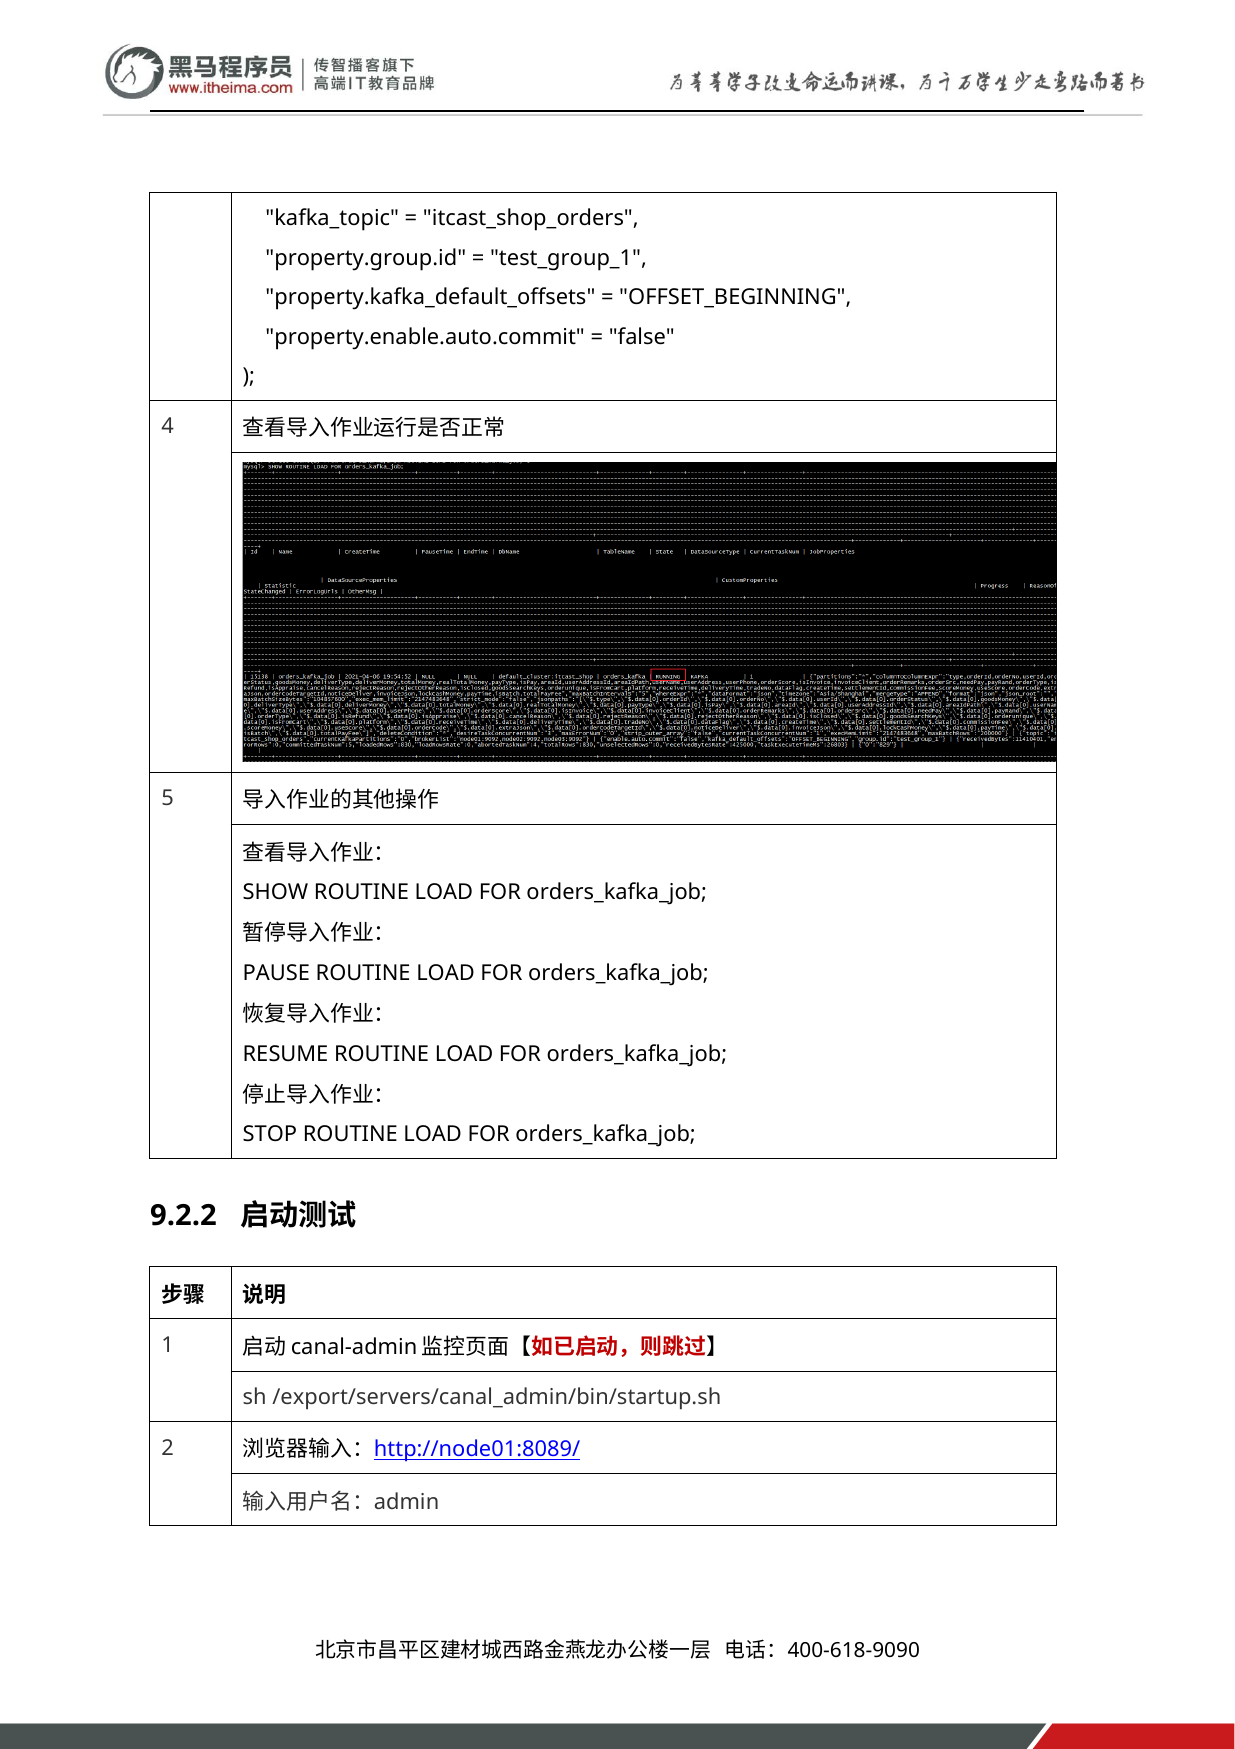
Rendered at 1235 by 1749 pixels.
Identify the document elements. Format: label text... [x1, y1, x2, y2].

table_header 步骤 [150, 1267, 231, 1318]
table_cell 查看导入作业运行是否正常 [232, 401, 1056, 452]
table_cell 4 [150, 401, 231, 772]
table_cell sh /export/servers/canal_admin/bin/startup.sh [232, 1372, 1056, 1421]
table_cell 启动canal-admin监控页面【如已启动，则跳过】 [232, 1319, 1056, 1371]
table_cell 导入作业的其他操作 [232, 773, 1056, 824]
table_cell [232, 193, 1056, 400]
table_cell [232, 453, 1056, 772]
table_cell 输入用户名：admin [232, 1474, 1056, 1525]
picture [242, 462, 1057, 762]
table_header 说明 [232, 1267, 1056, 1318]
picture [0, 1664, 1235, 1749]
table_cell 1 [150, 1319, 231, 1421]
table_cell 5 [150, 773, 231, 1158]
table_cell [150, 193, 231, 400]
table_cell 浏览器输入：http://node01:8089/ [232, 1422, 1056, 1473]
picture [0, 0, 1235, 123]
table_cell 2 [150, 1422, 231, 1525]
table_cell 查看导入作业： SHOW ROUTINE LOAD FOR orders_kafka_job; 暂停导入作业： PAUSE ROUTINE LOAD FOR orders_kafka_job; 恢复导入作业： RESUME ROUTINE LOAD FOR orders_kafka_job; 停止导入作业： STOP ROUTINE LOAD FOR orders_kafka_job; [232, 825, 1056, 1158]
subtitle 启动测试 [150, 1191, 1084, 1234]
